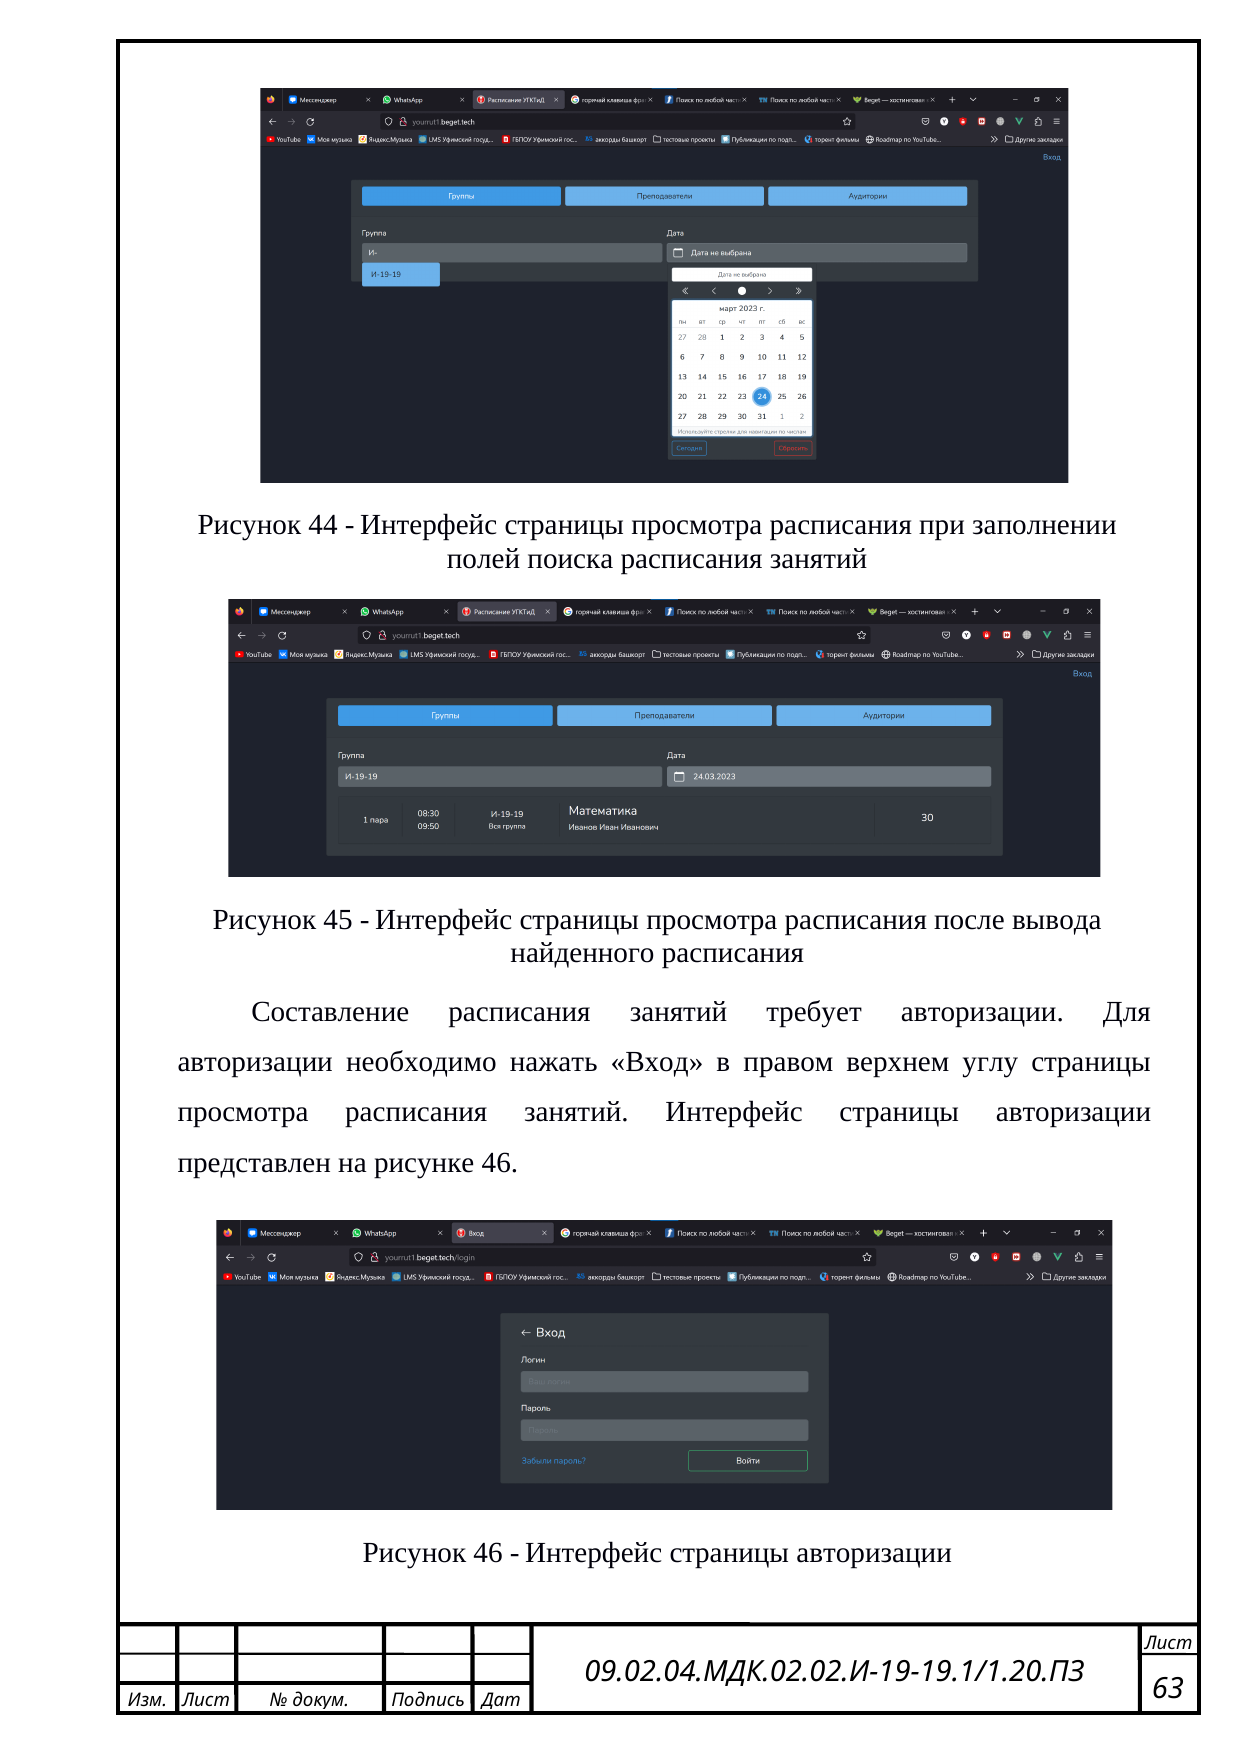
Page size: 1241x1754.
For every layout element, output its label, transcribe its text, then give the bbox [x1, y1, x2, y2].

text Интерфейс страницы авторизации [177, 1535, 1137, 1568]
text Интерфейс страницы просмотра расписания после вывода найденного расписания [177, 902, 1137, 969]
picture [228, 599, 1101, 877]
text Интерфейс страницы просмотра расписания при заполнении полей поиска расписания занятий [177, 507, 1137, 574]
text Составление расписания занятий требует авторизации. Для авторизации необходимо нажать «Вход» в правом верхнем углу страницы просмотра расписания занятий. Интерфейс страницы авторизации представлен на рисунке 46. [177, 994, 1152, 1178]
picture [216, 1220, 1113, 1510]
picture [260, 88, 1069, 483]
